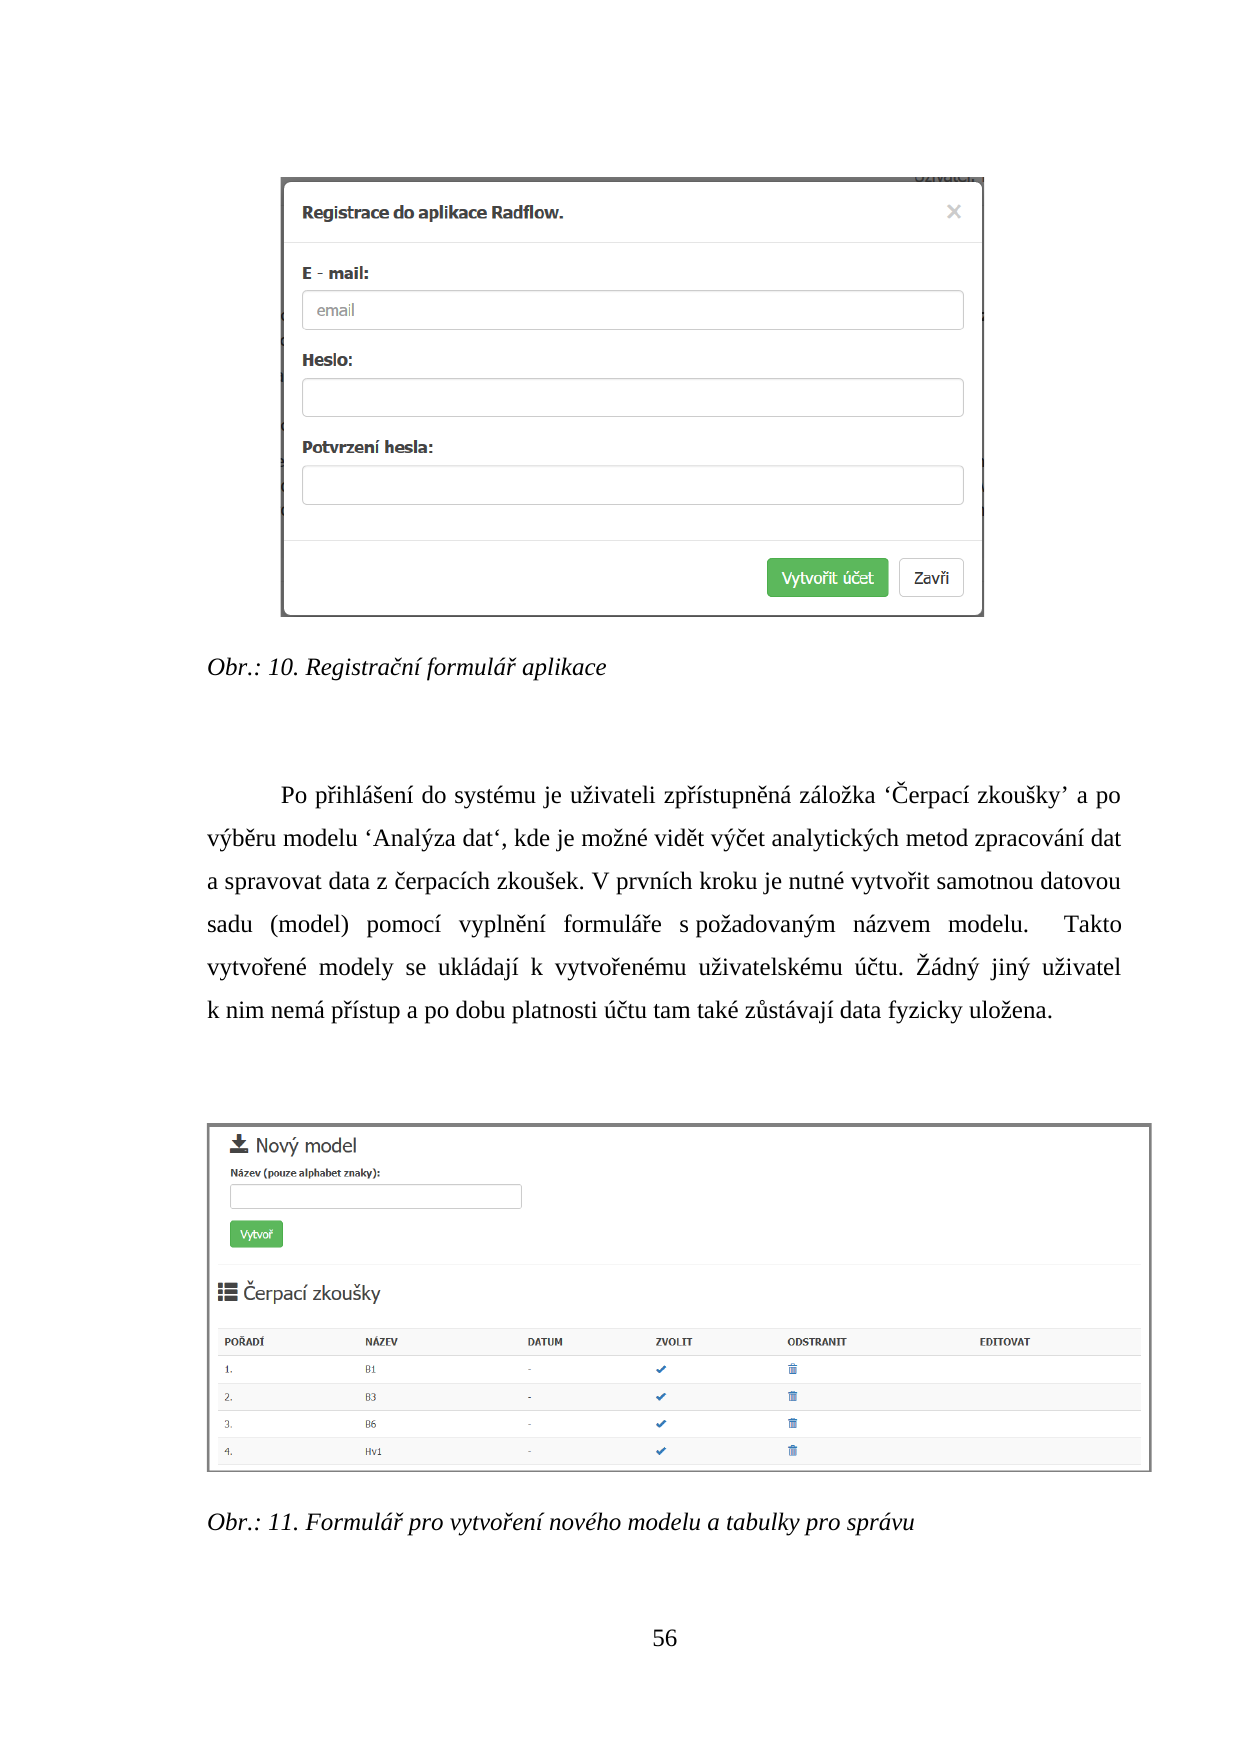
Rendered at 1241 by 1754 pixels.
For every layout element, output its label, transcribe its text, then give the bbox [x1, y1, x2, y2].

text Po přihlášení do systému je uživateli zpřístupněná záložka ‘Čerpací zkoušky’ a po výběru modelu ‘Analýza dat‘, kde je možné vidět výčet analytických metod zpracování dat a spravovat data z čerpacích zkoušek. V prvních kroku je nutné vytvořit samotnou datovou sadu (model) pomocí vyplnění formuláře s požadovaným názvem modelu. Takto vytvořené modely se ukládají k vytvořenému uživatelskému účtu. Žádný jiný uživatel k nim nemá přístup a po dobu platnosti účtu tam také zůstávají data fyzicky uložena. [207, 780, 1122, 1024]
picture [206, 1123, 1152, 1472]
text Obr.: 11. Formulář pro vytvoření nového modelu a tabulky pro správu [207, 1507, 1122, 1536]
text Obr.: 10. Registrační formulář aplikace [207, 652, 1122, 681]
picture [280, 177, 985, 617]
